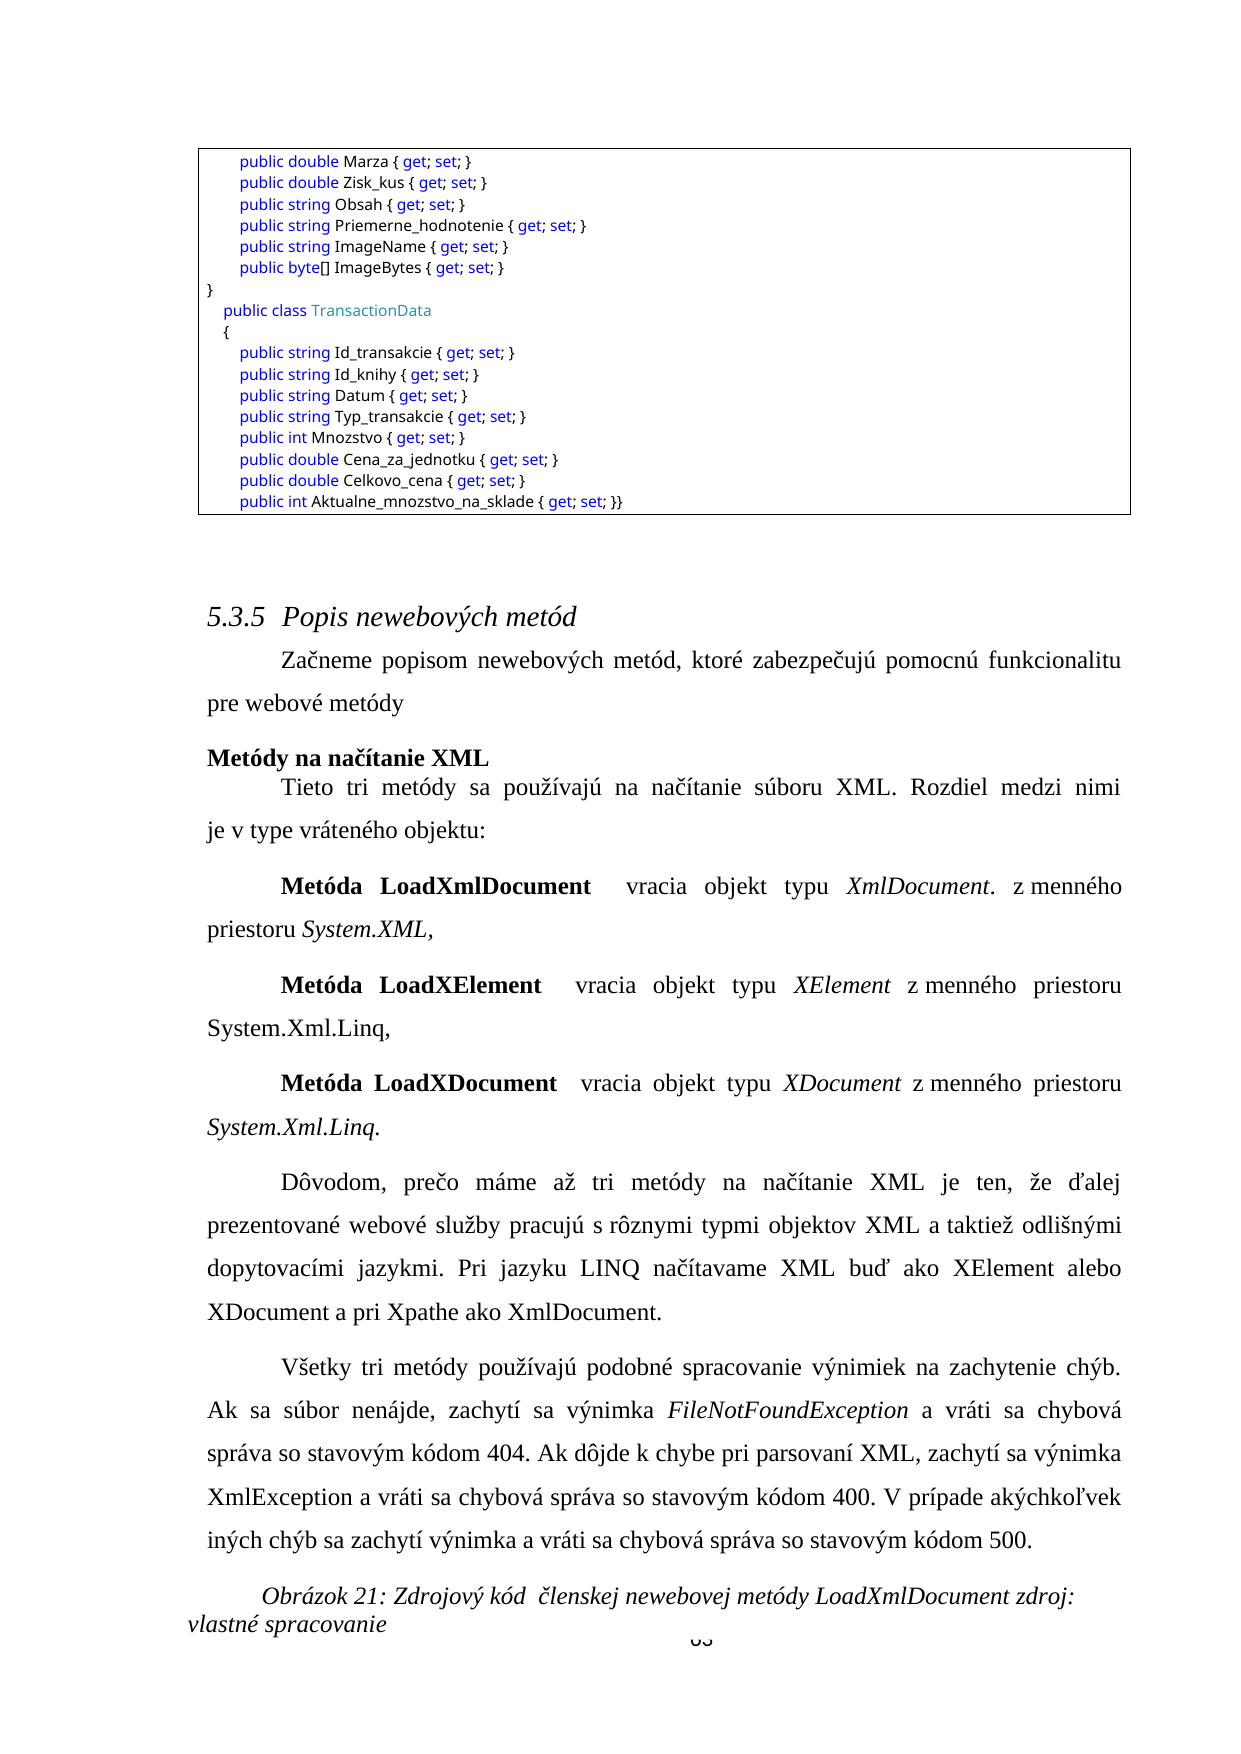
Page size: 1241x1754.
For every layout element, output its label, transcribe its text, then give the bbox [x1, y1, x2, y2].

text } [207, 278, 1122, 299]
text public string Datum { get; set; } [207, 384, 1122, 406]
text public class TransactionData [207, 299, 1122, 321]
text public string Priemerne_hodnotenie { get; set; } [207, 214, 1122, 236]
text public string Typ_transakcie { get; set; } [207, 406, 1122, 427]
text Metódy na načítanie XML [207, 743, 1122, 772]
text public string ImageName { get; set; } [207, 236, 1122, 257]
text public string Id_knihy { get; set; } [207, 363, 1122, 384]
text public int Aktualne_mnozstvo_na_sklade { get; set; }} [199, 488, 1130, 514]
text public double Celkovo_cena { get; set; } [207, 469, 1122, 488]
text Metóda LoadXmlDocument vracia objekt typu XmlDocument. z menného priestoru System.XML, [207, 871, 1122, 943]
text Metóda LoadXElement vracia objekt typu XElement z menného priestoru System.Xml.Linq, [207, 970, 1122, 1042]
text Tieto tri metódy sa používajú na načítanie súboru XML. Rozdiel medzi nimi je v type vráteného objektu: [207, 772, 1122, 844]
text public double Cena_za_jednotku { get; set; } [207, 448, 1122, 469]
text public byte[] ImageBytes { get; set; } [207, 257, 1122, 278]
text public string Obsah { get; set; } [207, 193, 1122, 214]
text Dôvodom, prečo máme až tri metódy na načítanie XML je ten, že ďalej prezentované webové služby pracujú s rôznymi typmi objektov XML a taktiež odlišnými dopytovacími jazykmi. Pri jazyku LINQ načítavame XML buď ako XElement alebo XDocument a pri Xpathe ako XmlDocument. [207, 1167, 1122, 1325]
text public double Marza { get; set; } [199, 149, 1130, 172]
subtitle Popis newebových metód [207, 599, 1122, 632]
text public string Id_transakcie { get; set; } [207, 342, 1122, 363]
text Metóda LoadXDocument vracia objekt typu XDocument z menného priestoru System.Xml.Linq. [207, 1068, 1122, 1140]
text Všetky tri metódy používajú podobné spracovanie výnimiek na zachytenie chýb. Ak sa súbor nenájde, zachytí sa výnimka FileNotFoundException a vráti sa chybová správa so stavovým kódom 404. Ak dôjde k chybe pri parsovaní XML, zachytí sa výnimka XmlException a vráti sa chybová správa so stavovým kódom 400. V prípade akýchkoľvek iných chýb sa zachytí výnimka a vráti sa chybová správa so stavovým kódom 500. [207, 1352, 1122, 1553]
text Začneme popisom newebových metód, ktoré zabezpečujú pomocnú funkcionalitu pre webové metódy [207, 645, 1122, 717]
text public double Zisk_kus { get; set; } [207, 172, 1122, 193]
text { [207, 321, 1122, 342]
text public int Mnozstvo { get; set; } [207, 427, 1122, 448]
